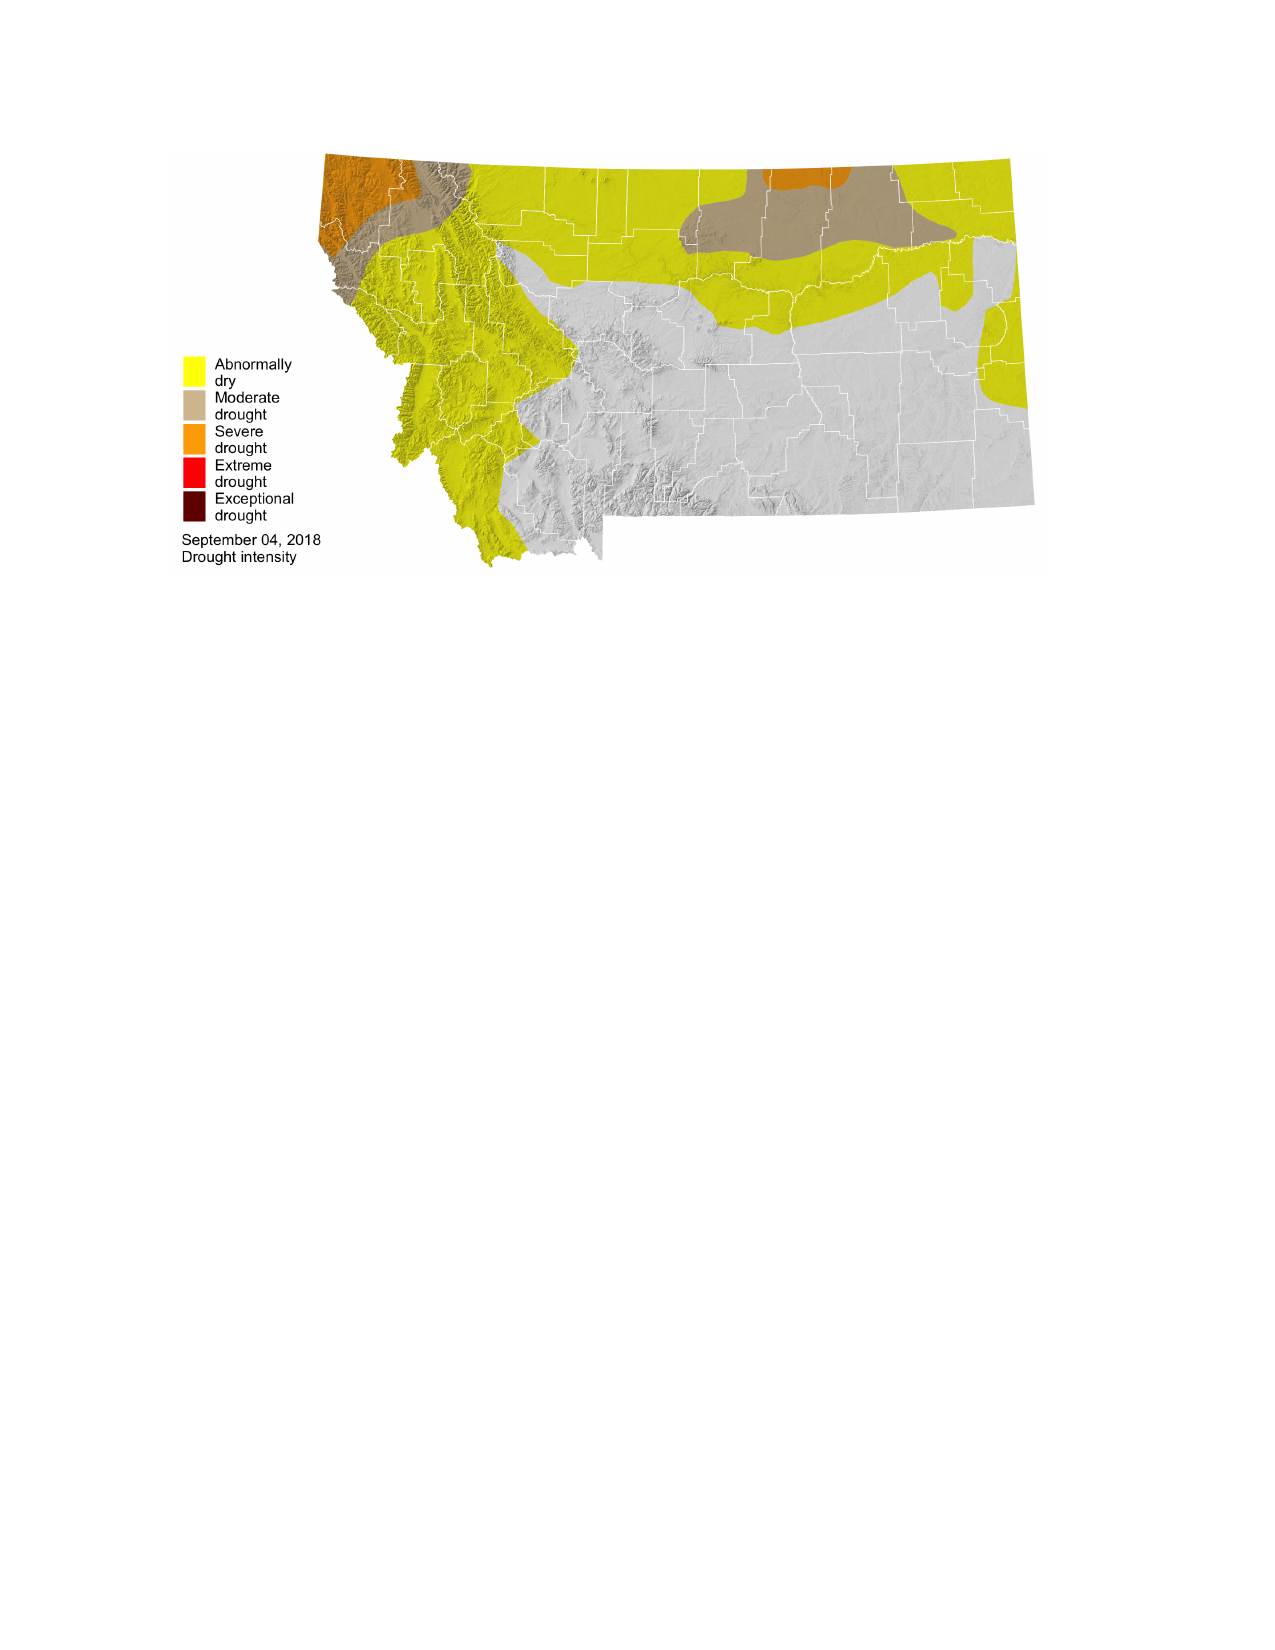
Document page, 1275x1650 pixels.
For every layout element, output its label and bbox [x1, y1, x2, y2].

picture [168, 150, 1044, 576]
